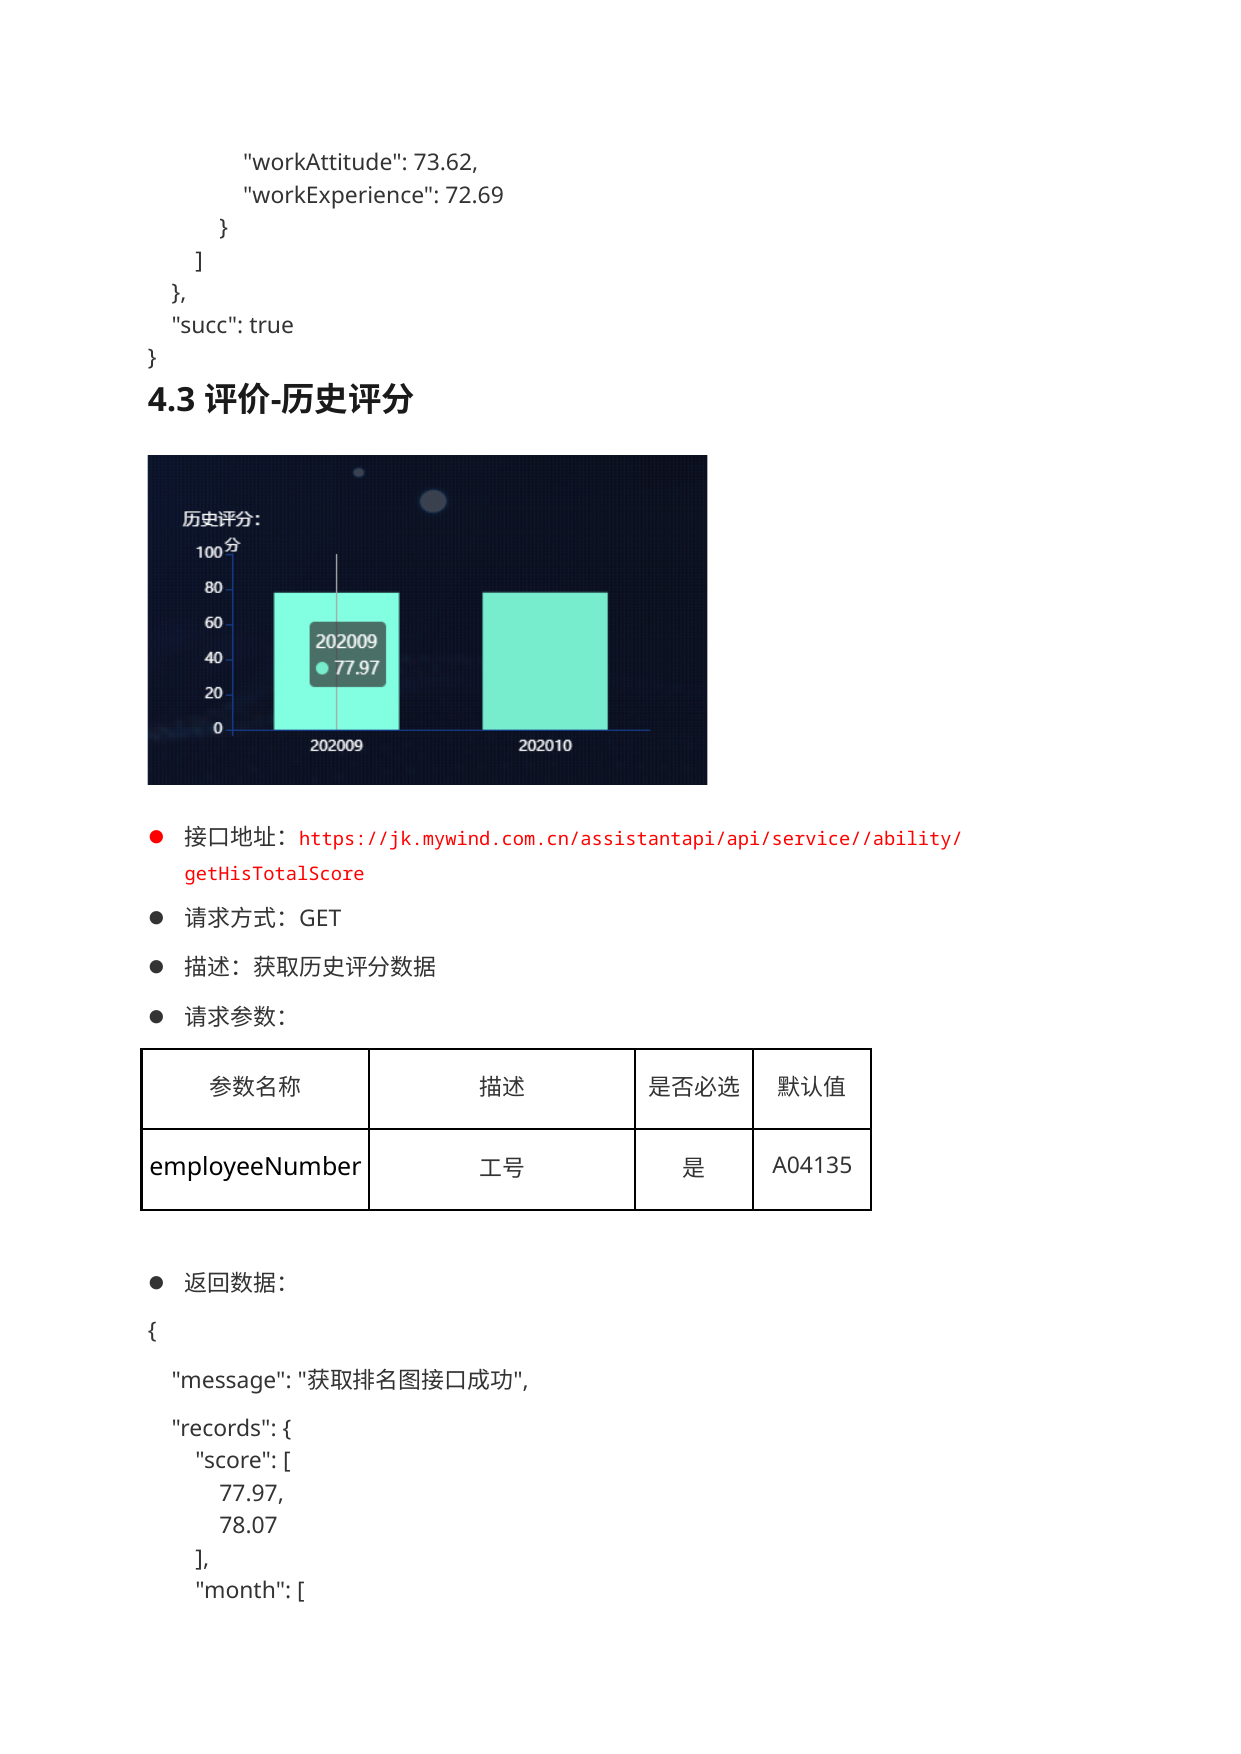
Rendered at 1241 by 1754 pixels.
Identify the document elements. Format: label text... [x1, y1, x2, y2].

text 78.07 [148, 1509, 1093, 1541]
text ] [148, 243, 1093, 276]
text 77.97, [148, 1476, 1093, 1509]
picture [147, 455, 708, 785]
text "workAttitude": 73.62, [148, 146, 1093, 178]
subtitle 4.3 评价-历史评分 [148, 373, 1093, 422]
table_cell 是 [636, 1130, 752, 1209]
list 请求方式：GET [148, 899, 1093, 933]
text { [148, 1314, 1093, 1346]
table_header 默认值 [754, 1050, 870, 1128]
text "month": [ [148, 1574, 1093, 1606]
table_cell employeeNumber [143, 1130, 368, 1209]
text "message": "获取排名图接口成功", [148, 1346, 1093, 1411]
table_cell A04135 [754, 1130, 870, 1209]
text "score": [ [148, 1444, 1093, 1476]
list 返回数据： [148, 1264, 1093, 1298]
text "workExperience": 72.69 [148, 178, 1093, 211]
table_header 参数名称 [143, 1050, 368, 1128]
text ], [148, 1541, 1093, 1574]
text } [148, 211, 1093, 243]
text } [148, 341, 1093, 373]
text }, [148, 276, 1093, 308]
list 请求参数： [148, 998, 1093, 1032]
table_header 描述 [370, 1050, 634, 1128]
list 接口地址：https://jk.mywind.com.cn/assistantapi/api/service//ability/getHisTotalScore [148, 819, 1093, 886]
table_header 是否必选 [636, 1050, 752, 1128]
table_cell 工号 [370, 1130, 634, 1209]
list 描述：获取历史评分数据 [148, 949, 1093, 982]
text "records": { [148, 1411, 1093, 1444]
text "succ": true [148, 308, 1093, 341]
